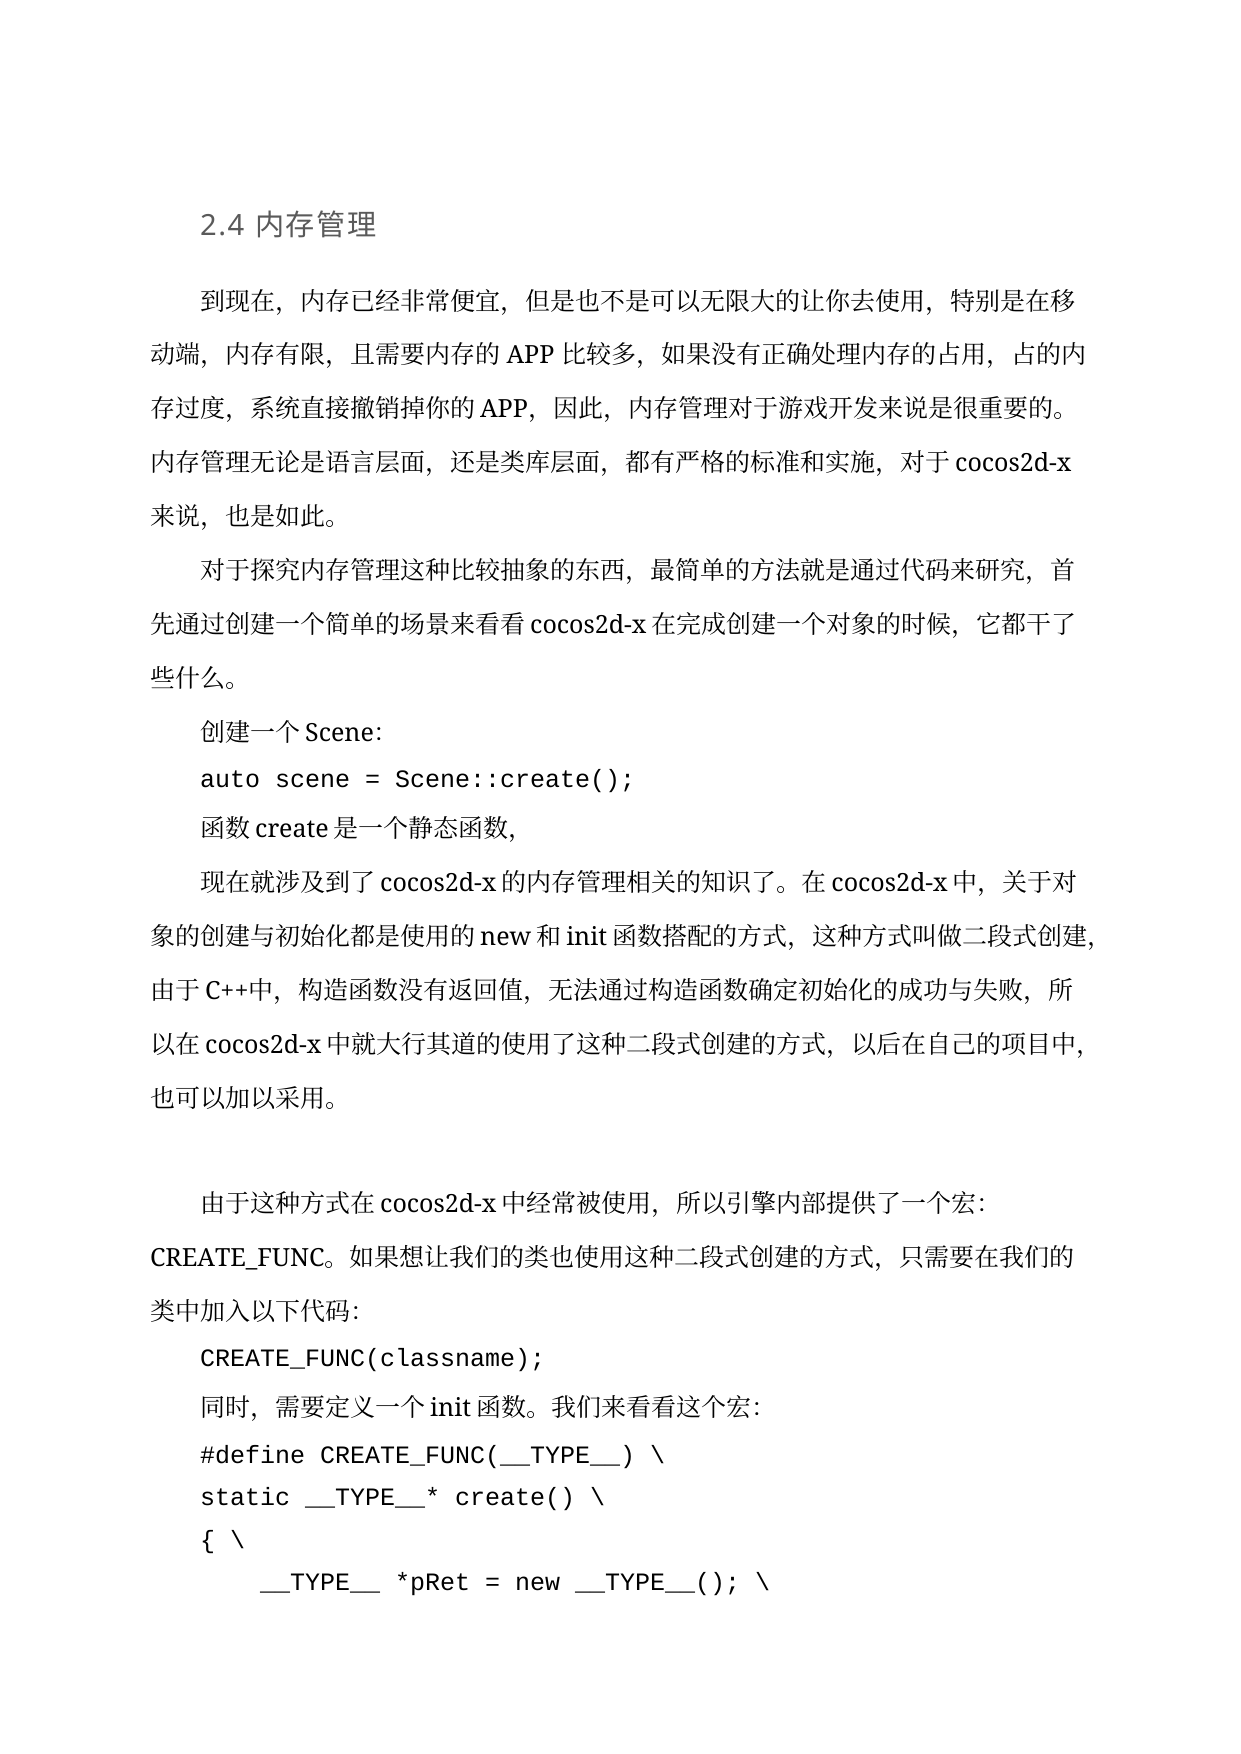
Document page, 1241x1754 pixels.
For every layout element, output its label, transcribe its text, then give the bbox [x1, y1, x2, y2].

text __TYPE__ *pRet = new __TYPE__(); \ [150, 1570, 1090, 1598]
text 函数create是一个静态函数， [150, 809, 1090, 845]
subtitle 2.4 内存管理 [150, 201, 1090, 243]
text CREATE_FUNC(classname); [150, 1346, 1090, 1374]
text { \ [150, 1527, 1090, 1556]
text 创建一个Scene： [150, 712, 1090, 748]
text static __TYPE__* create() \ [150, 1485, 1090, 1513]
text auto scene = Scene::create(); [150, 767, 1090, 795]
text 对于探究内存管理这种比较抽象的东西，最简单的方法就是通过代码来研究，首先通过创建一个简单的场景来看看cocos2d-x在完成创建一个对象的时候，它都干了些什么。 [150, 551, 1090, 694]
text #define CREATE_FUNC(__TYPE__) \ [150, 1442, 1090, 1471]
text 同时，需要定义一个init函数。我们来看看这个宏： [150, 1388, 1090, 1424]
text 由于这种方式在cocos2d-x中经常被使用，所以引擎内部提供了一个宏：CREATE_FUNC。如果想让我们的类也使用这种二段式创建的方式，只需要在我们的类中加入以下代码： [150, 1184, 1090, 1328]
text 到现在，内存已经非常便宜，但是也不是可以无限大的让你去使用，特别是在移动端，内存有限，且需要内存的 APP 比较多，如果没有正确处理内存的占用，占的内存过度，系统直接撤销掉你的APP，因此，内存管理对于游戏开发来说是很重要的。内存管理无论是语言层面，还是类库层面，都有严格的标准和实施，对于cocos2d-x来说，也是如此。 [150, 281, 1090, 533]
text 现在就涉及到了cocos2d-x的内存管理相关的知识了。在cocos2d-x中，关于对象的创建与初始化都是使用的new和init函数搭配的方式，这种方式叫做二段式创建，由于C++中，构造函数没有返回值，无法通过构造函数确定初始化的成功与失败，所以在cocos2d-x中就大行其道的使用了这种二段式创建的方式，以后在自己的项目中，也可以加以采用。 [150, 863, 1090, 1115]
